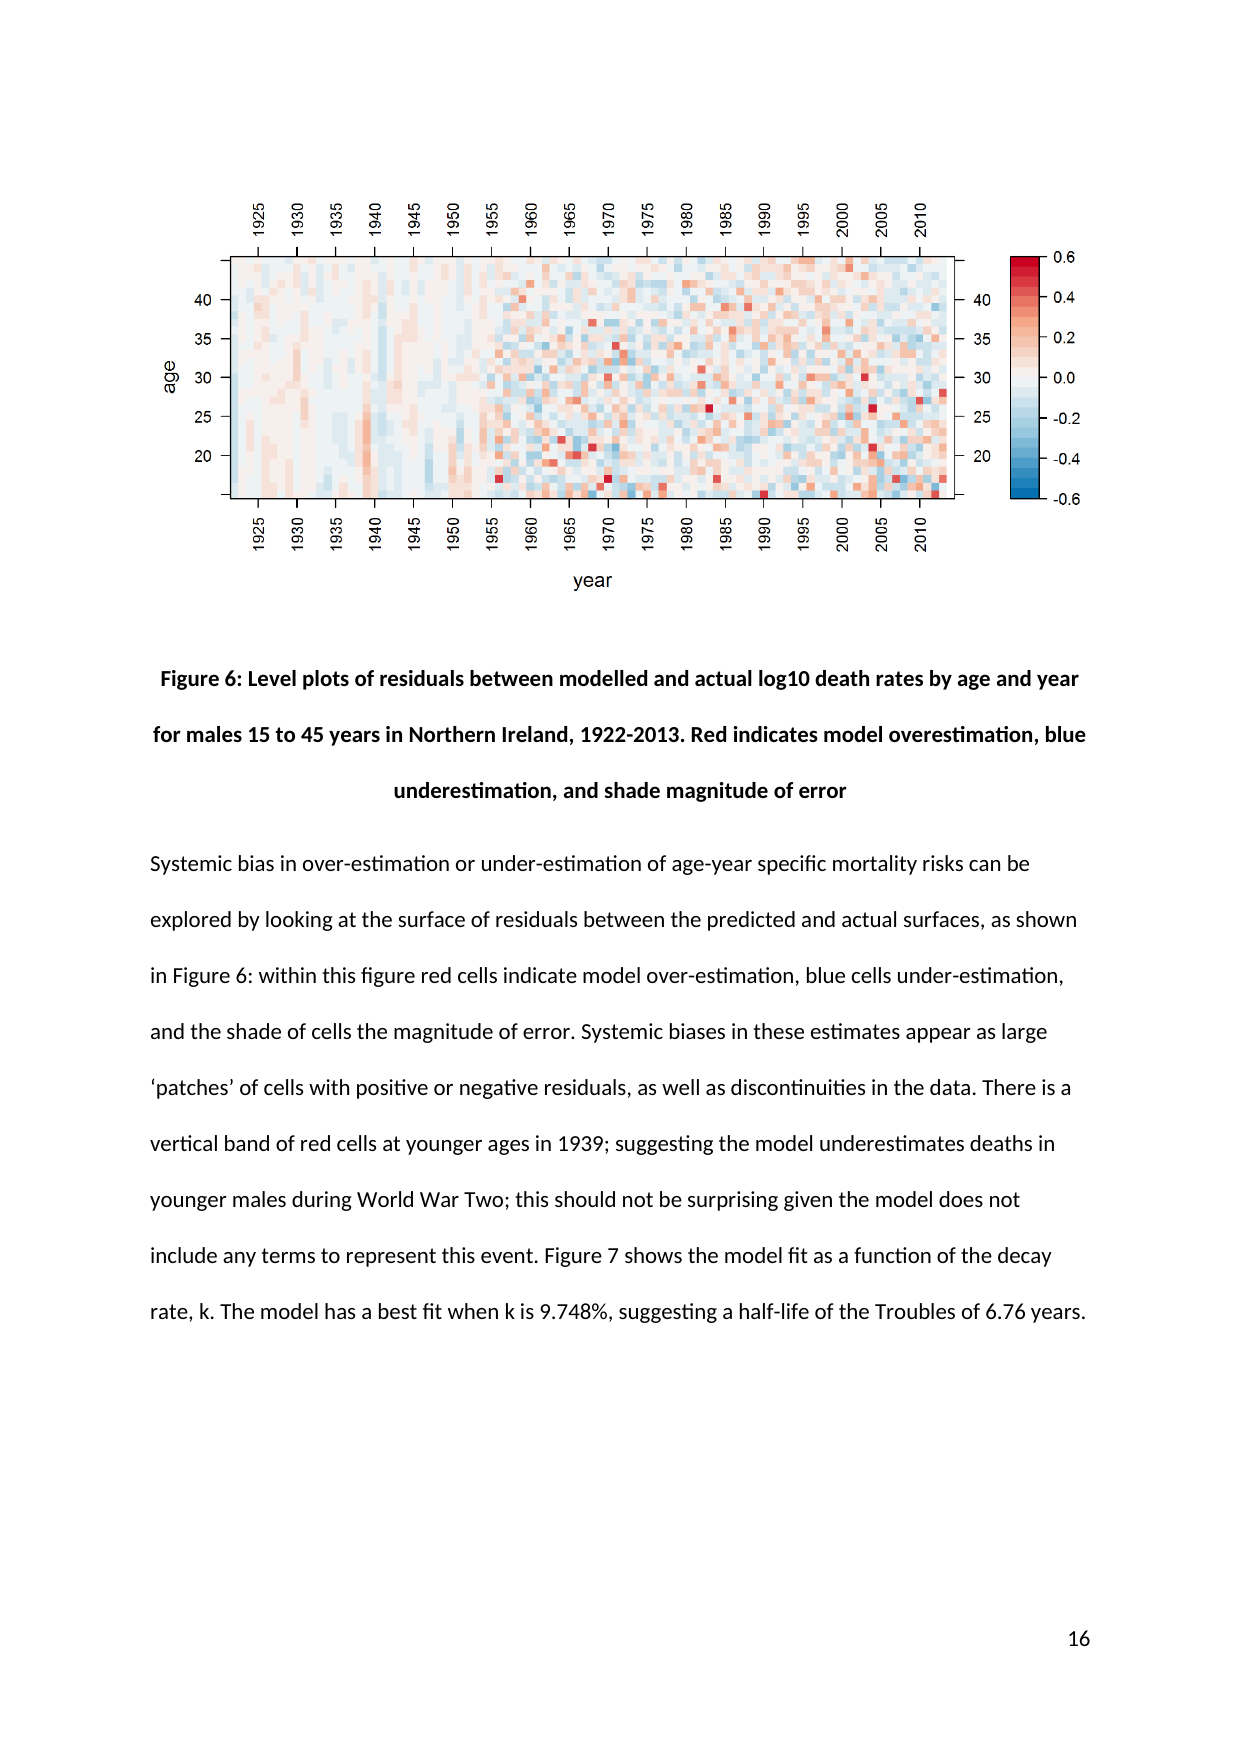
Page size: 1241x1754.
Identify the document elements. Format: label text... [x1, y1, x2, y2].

picture [150, 150, 1090, 620]
text Systemic bias in over-estimation or under-estimation of age-year specific mortality risks can be explored by looking at the surface of residuals between the predicted and actual surfaces, as shown in Figure 6: within this figure red cells indicate model over-estimation, blue cells under-estimation, and the shade of cells the magnitude of error. Systemic biases in these estimates appear as large ‘patches’ of cells with positive or negative residuals, as well as discontinuities in the data. There is a vertical band of red cells at younger ages in 1939; suggesting the model underestimates deaths in younger males during World War Two; this should not be surprising given the model does not include any terms to represent this event. Figure 7 shows the model fit as a function of the decay rate, k. The model has a best fit when k is 9.748%, suggesting a half-life of the Troubles of 6.76 years. [150, 849, 1090, 1326]
text Figure 6: Level plots of residuals between modelled and actual log10 death rates by age and year for males 15 to 45 years in Northern Ireland, 1922-2013. Red indicates model overestimation, blue underestimation, and shade magnitude of error [150, 664, 1090, 804]
